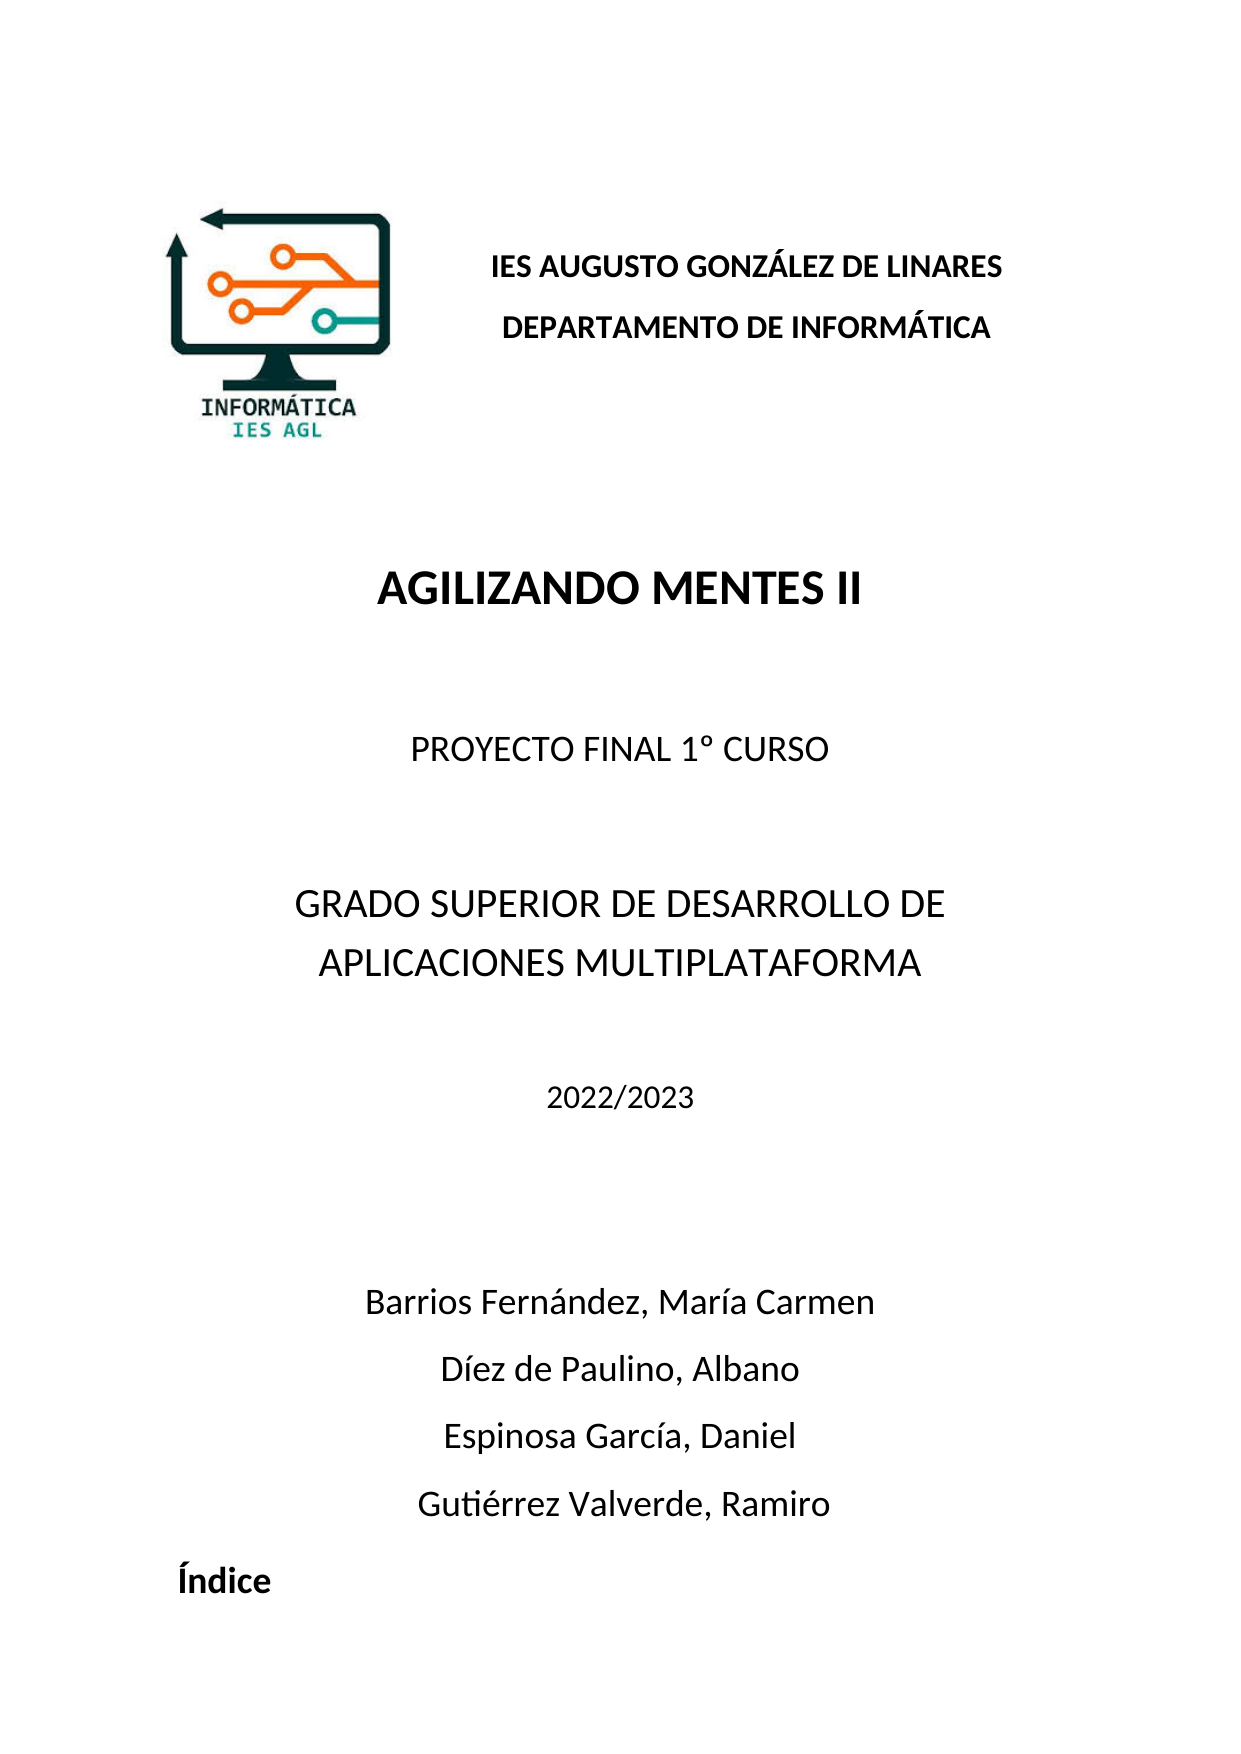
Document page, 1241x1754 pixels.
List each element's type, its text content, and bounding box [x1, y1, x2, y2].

subtitle Índice [177, 1557, 1063, 1603]
text PROYECTO FINAL 1º CURSO [177, 725, 1063, 771]
text DEPARTAMENTO DE INFORMÁTICA [412, 306, 1063, 347]
picture [153, 192, 412, 450]
text GRADO SUPERIOR DE DESARROLLO DE APLICACIONES MULTIPLATAFORMA [177, 877, 1063, 987]
text Barrios Fernández, María Carmen [177, 1278, 1063, 1324]
text IES AUGUSTO GONZÁLEZ DE LINARES [412, 245, 1063, 286]
text Gutiérrez Valverde, Ramiro [177, 1480, 1063, 1526]
text Espinosa García, Daniel [177, 1412, 1063, 1458]
text AGILIZANDO MENTES II [177, 556, 1063, 617]
text Díez de Paulino, Albano [177, 1345, 1063, 1391]
text 2022/2023 [177, 1076, 1063, 1117]
